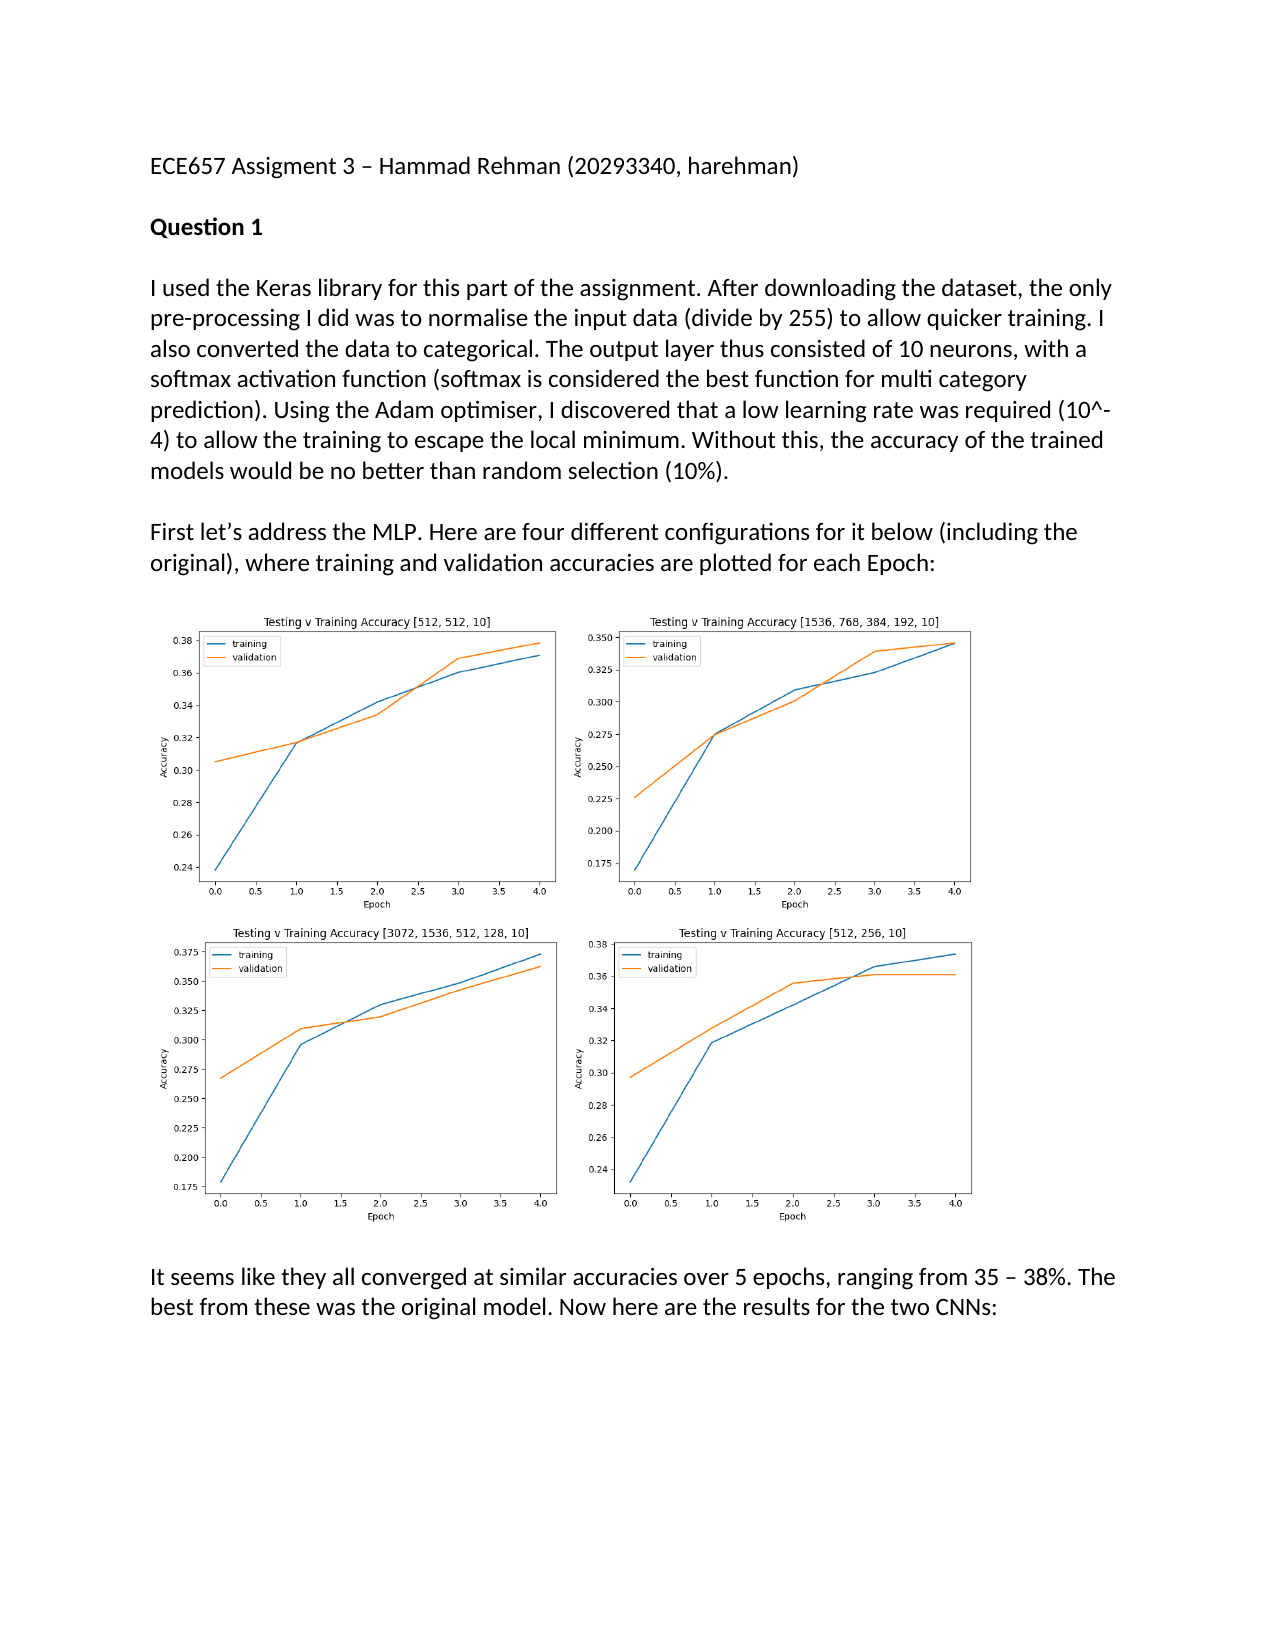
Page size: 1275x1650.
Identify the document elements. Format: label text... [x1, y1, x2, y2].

text First let’s address the MLP. Here are four different configurations for it below (including the original), where training and validation accuracies are plotted for each Epoch: [150, 516, 1125, 577]
text ECE657 Assigment 3 – Hammad Rehman (20293340, harehman) [150, 150, 1125, 181]
text Question 1 [150, 211, 1125, 242]
text I used the Keras library for this part of the assignment. After downloading the dataset, the only pre-processing I did was to normalise the input data (divide by 255) to allow quicker training. I also converted the data to categorical. The output layer thus consisted of 10 neurons, with a softmax activation function (softmax is considered the best function for multi category prediction). Using the Adam optimiser, I discovered that a low learning rate was required (10^-4) to allow the training to escape the local minimum. Without this, the accuracy of the trained models would be no better than random selection (10%). [150, 272, 1125, 486]
picture [150, 607, 981, 1231]
text It seems like they all converged at similar accuracies over 5 epochs, ranging from 35 – 38%. The best from these was the original model. Now here are the results for the two CNNs: [150, 1261, 1125, 1322]
